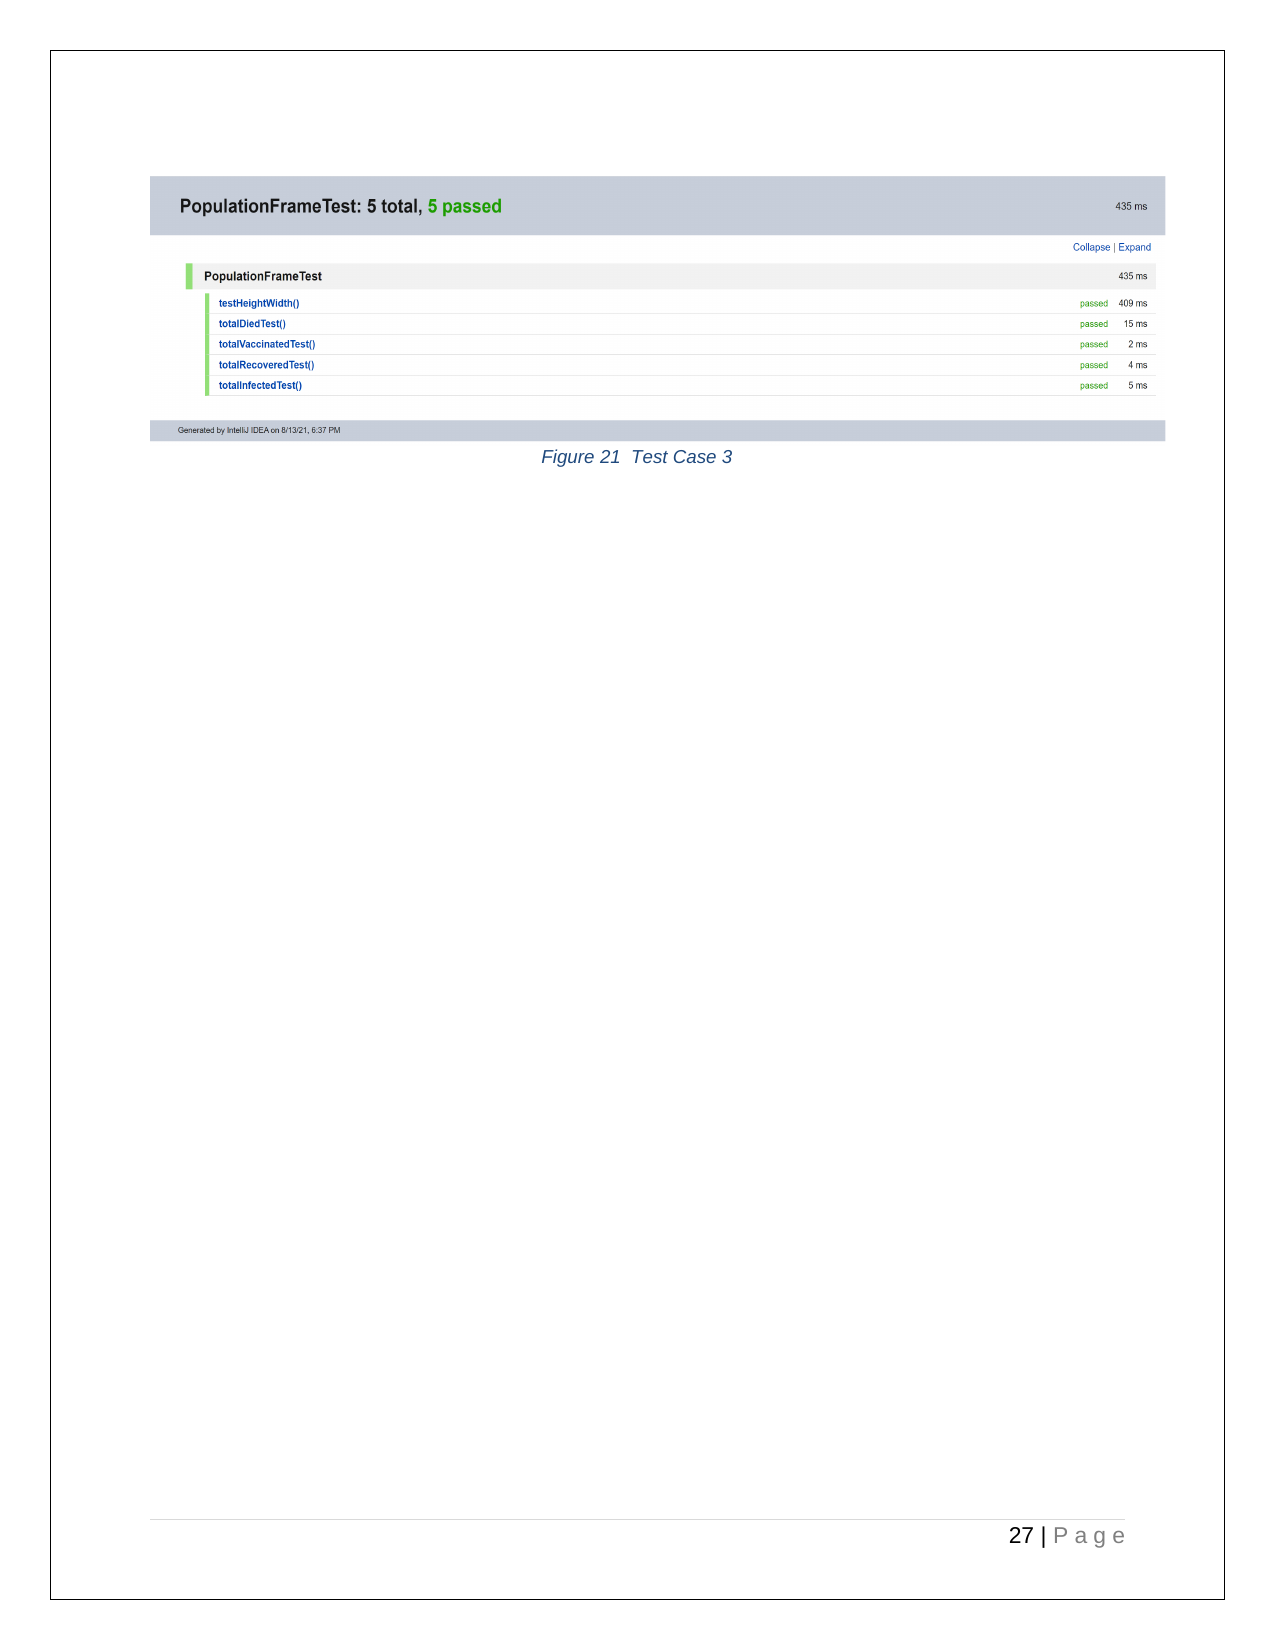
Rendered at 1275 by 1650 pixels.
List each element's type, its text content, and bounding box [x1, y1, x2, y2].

picture [150, 176, 1166, 446]
